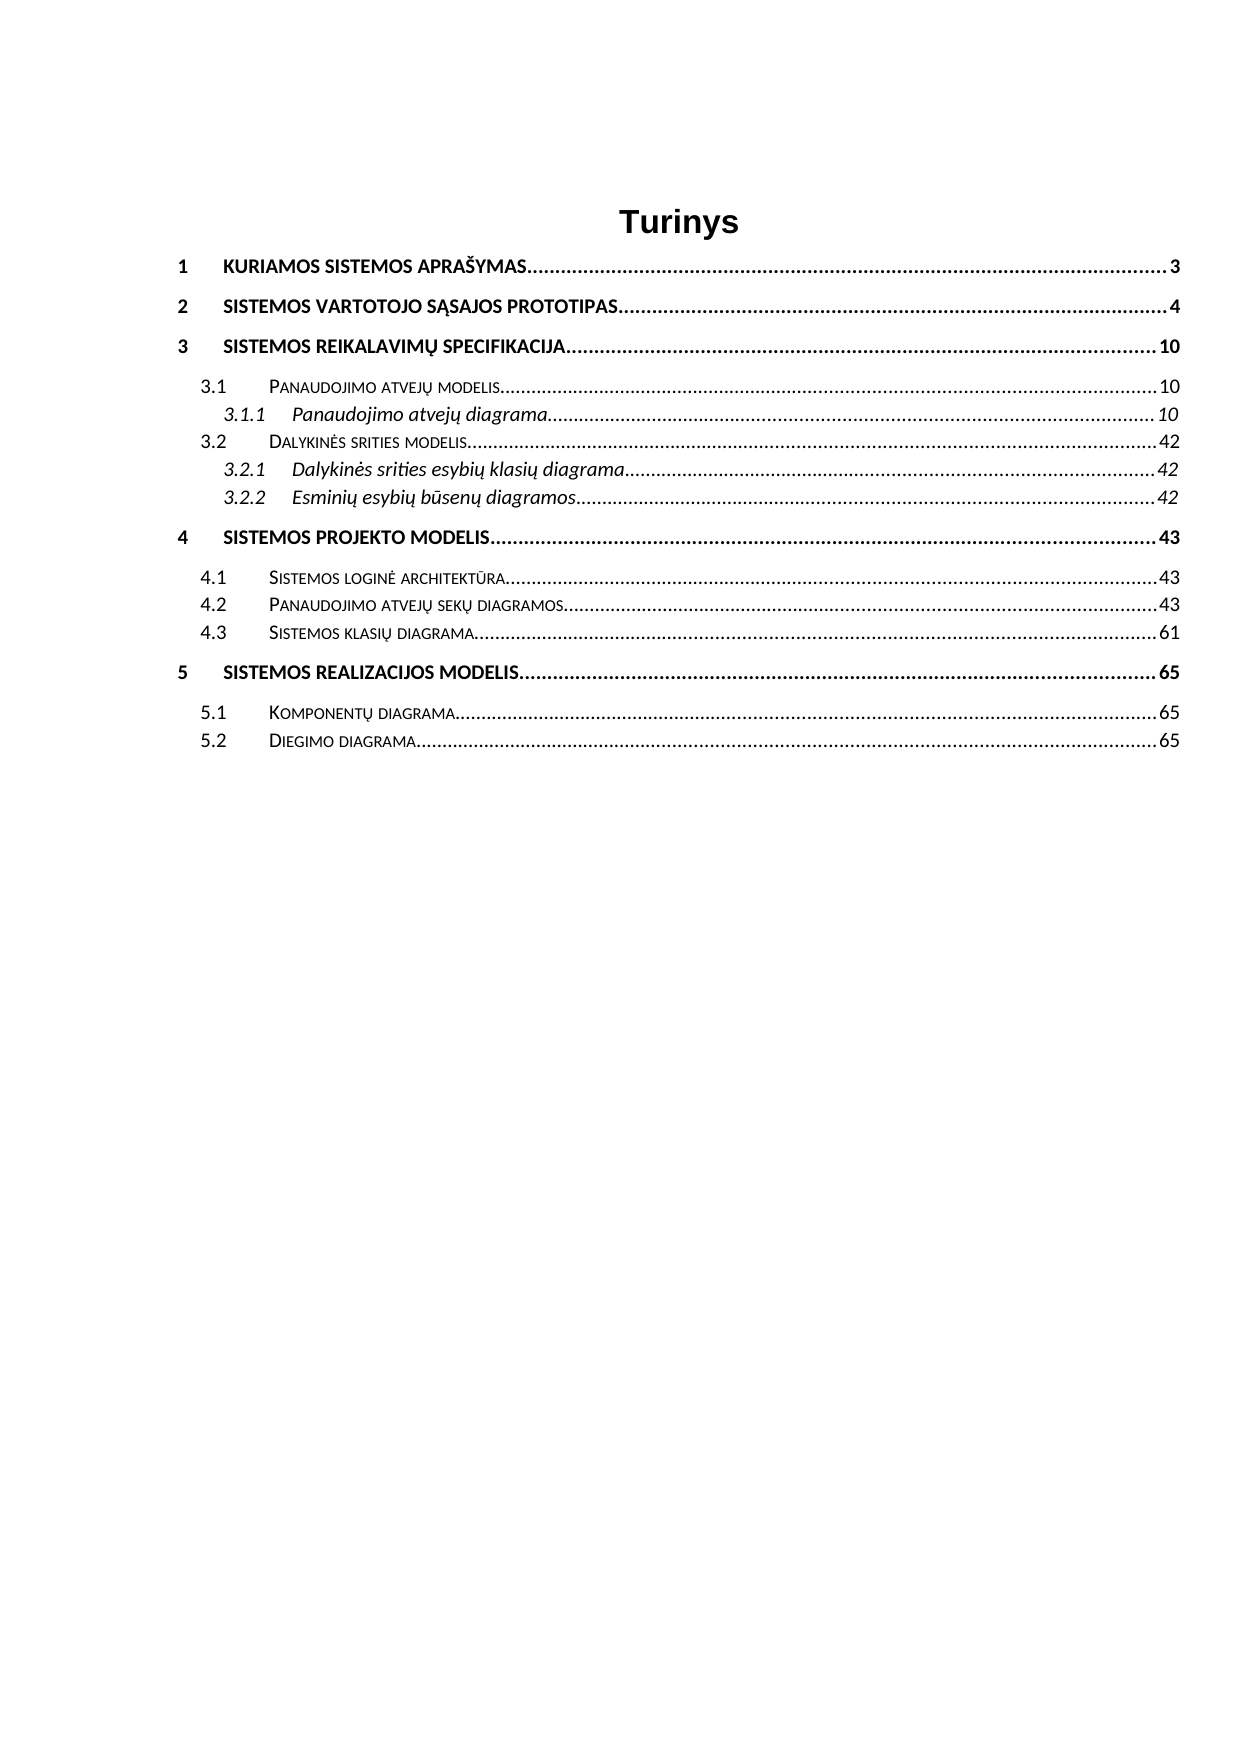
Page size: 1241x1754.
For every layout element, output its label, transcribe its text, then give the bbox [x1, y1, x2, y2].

text 3.2 Dalykinės srities modelis 42 [200, 429, 1181, 454]
text 3.2.2 Esminių esybių būsenų diagramos 42 [223, 484, 1181, 509]
text 5.1 Komponentų diagrama 65 [200, 699, 1181, 725]
text 1 Kuriamos sistemos aprašymas 3 [177, 253, 1181, 278]
text 5 Sistemos realizacijos modelis 65 [177, 659, 1181, 685]
text 4.3 Sistemos klasių diagrama 61 [200, 619, 1181, 645]
text 3.2.1 Dalykinės srities esybių klasių diagrama 42 [223, 456, 1181, 482]
text 4 Sistemos projekto modelis 43 [177, 524, 1181, 549]
text 4.1 Sistemos loginė architektūra 43 [200, 564, 1181, 589]
text 2 Sistemos vartotojo sąsajos prototipas 4 [177, 293, 1181, 319]
text 4.2 Panaudojimo atvejų sekų diagramos 43 [200, 592, 1181, 617]
text 5.2 Diegimo diagrama 65 [200, 727, 1181, 752]
title Turinys [177, 202, 1181, 241]
text 3.1 Panaudojimo atvejų modelis 10 [200, 373, 1181, 399]
text 3.1.1 Panaudojimo atvejų diagrama 10 [223, 401, 1181, 426]
text 3 Sistemos reikalavimų specifikacija 10 [177, 333, 1181, 359]
